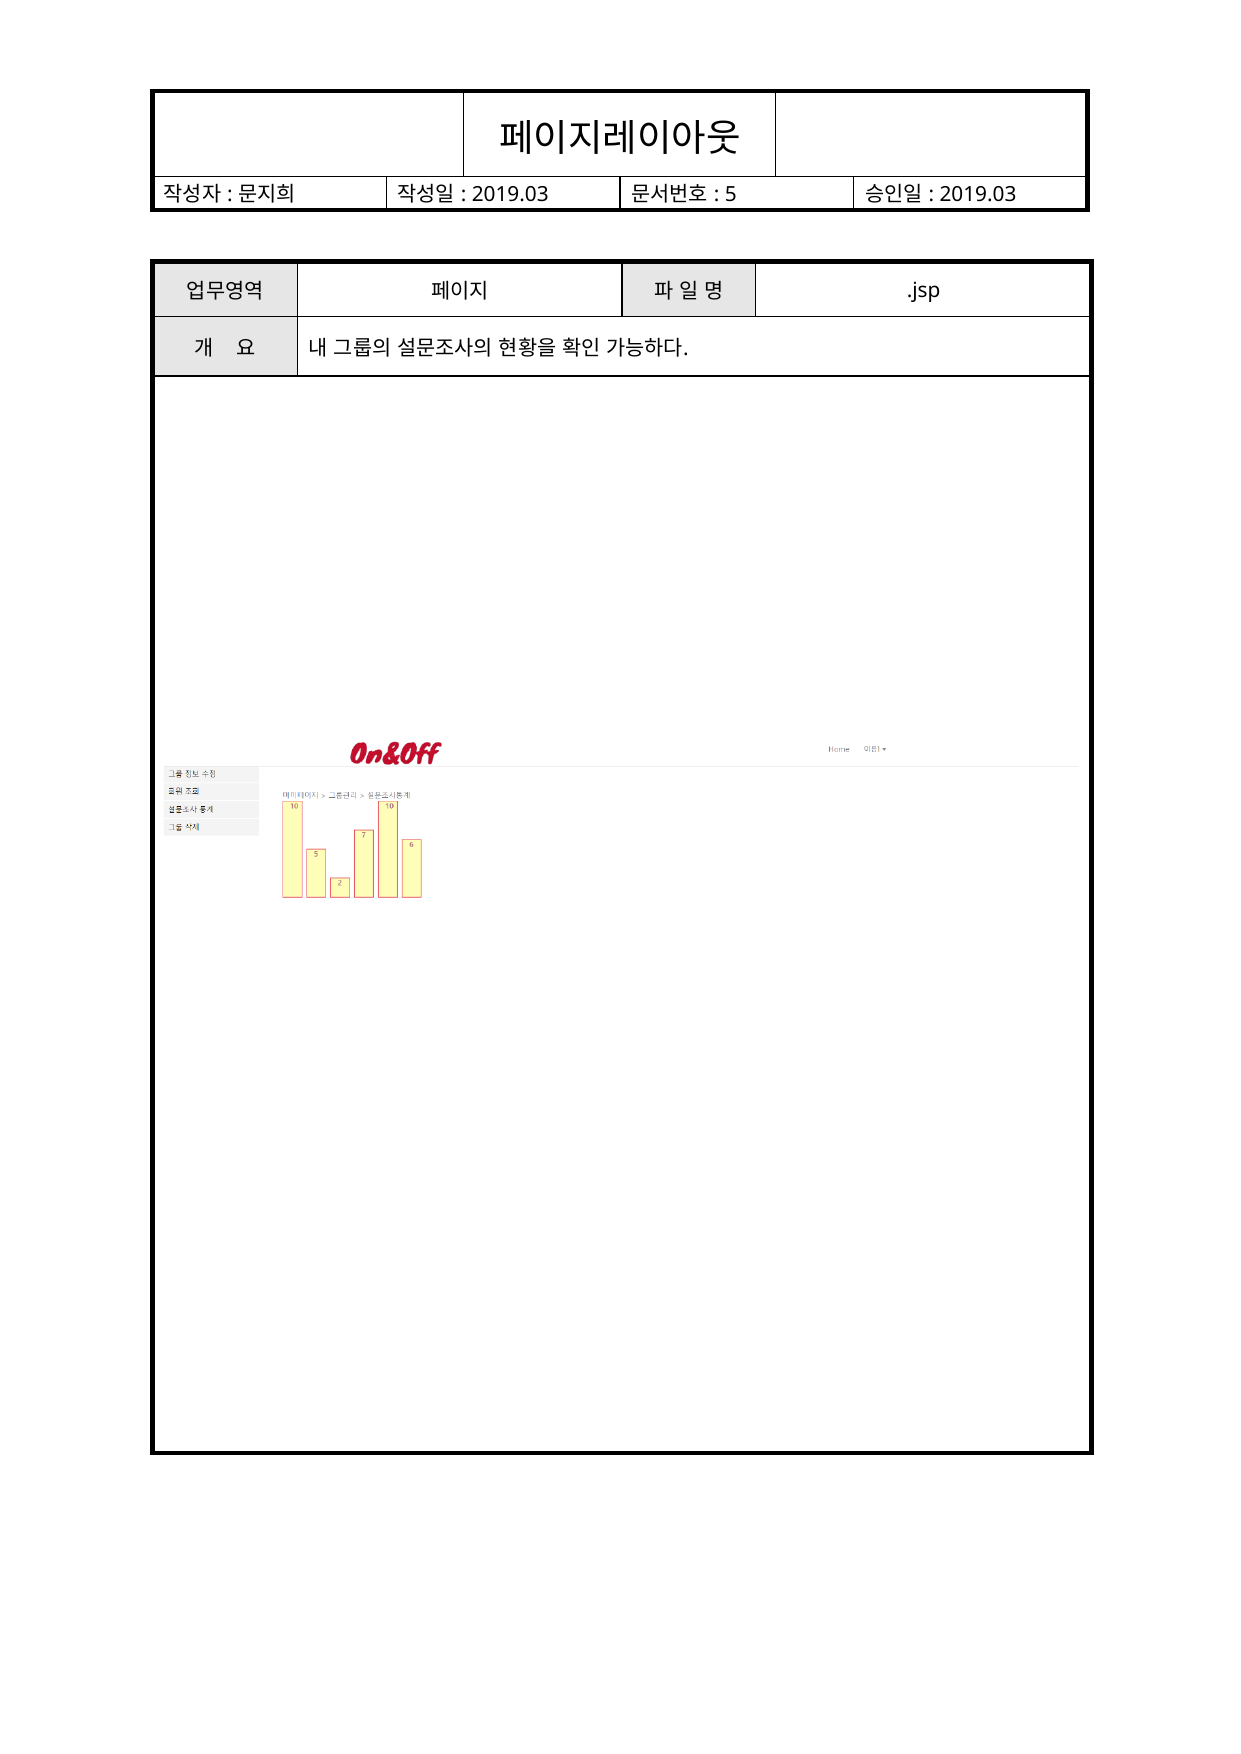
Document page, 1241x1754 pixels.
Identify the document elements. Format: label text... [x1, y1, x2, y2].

table_header 파 일 명 [623, 264, 755, 316]
table_cell 개 요 [155, 317, 297, 375]
table_cell [155, 377, 1089, 1451]
picture [163, 723, 1079, 1132]
table_header 업무영역 [155, 264, 297, 316]
table_header .jsp [756, 264, 1089, 316]
table_cell 내 그룹의 설문조사의 현황을 확인 가능하다. [298, 317, 1089, 375]
table_header 페이지 [298, 264, 621, 316]
